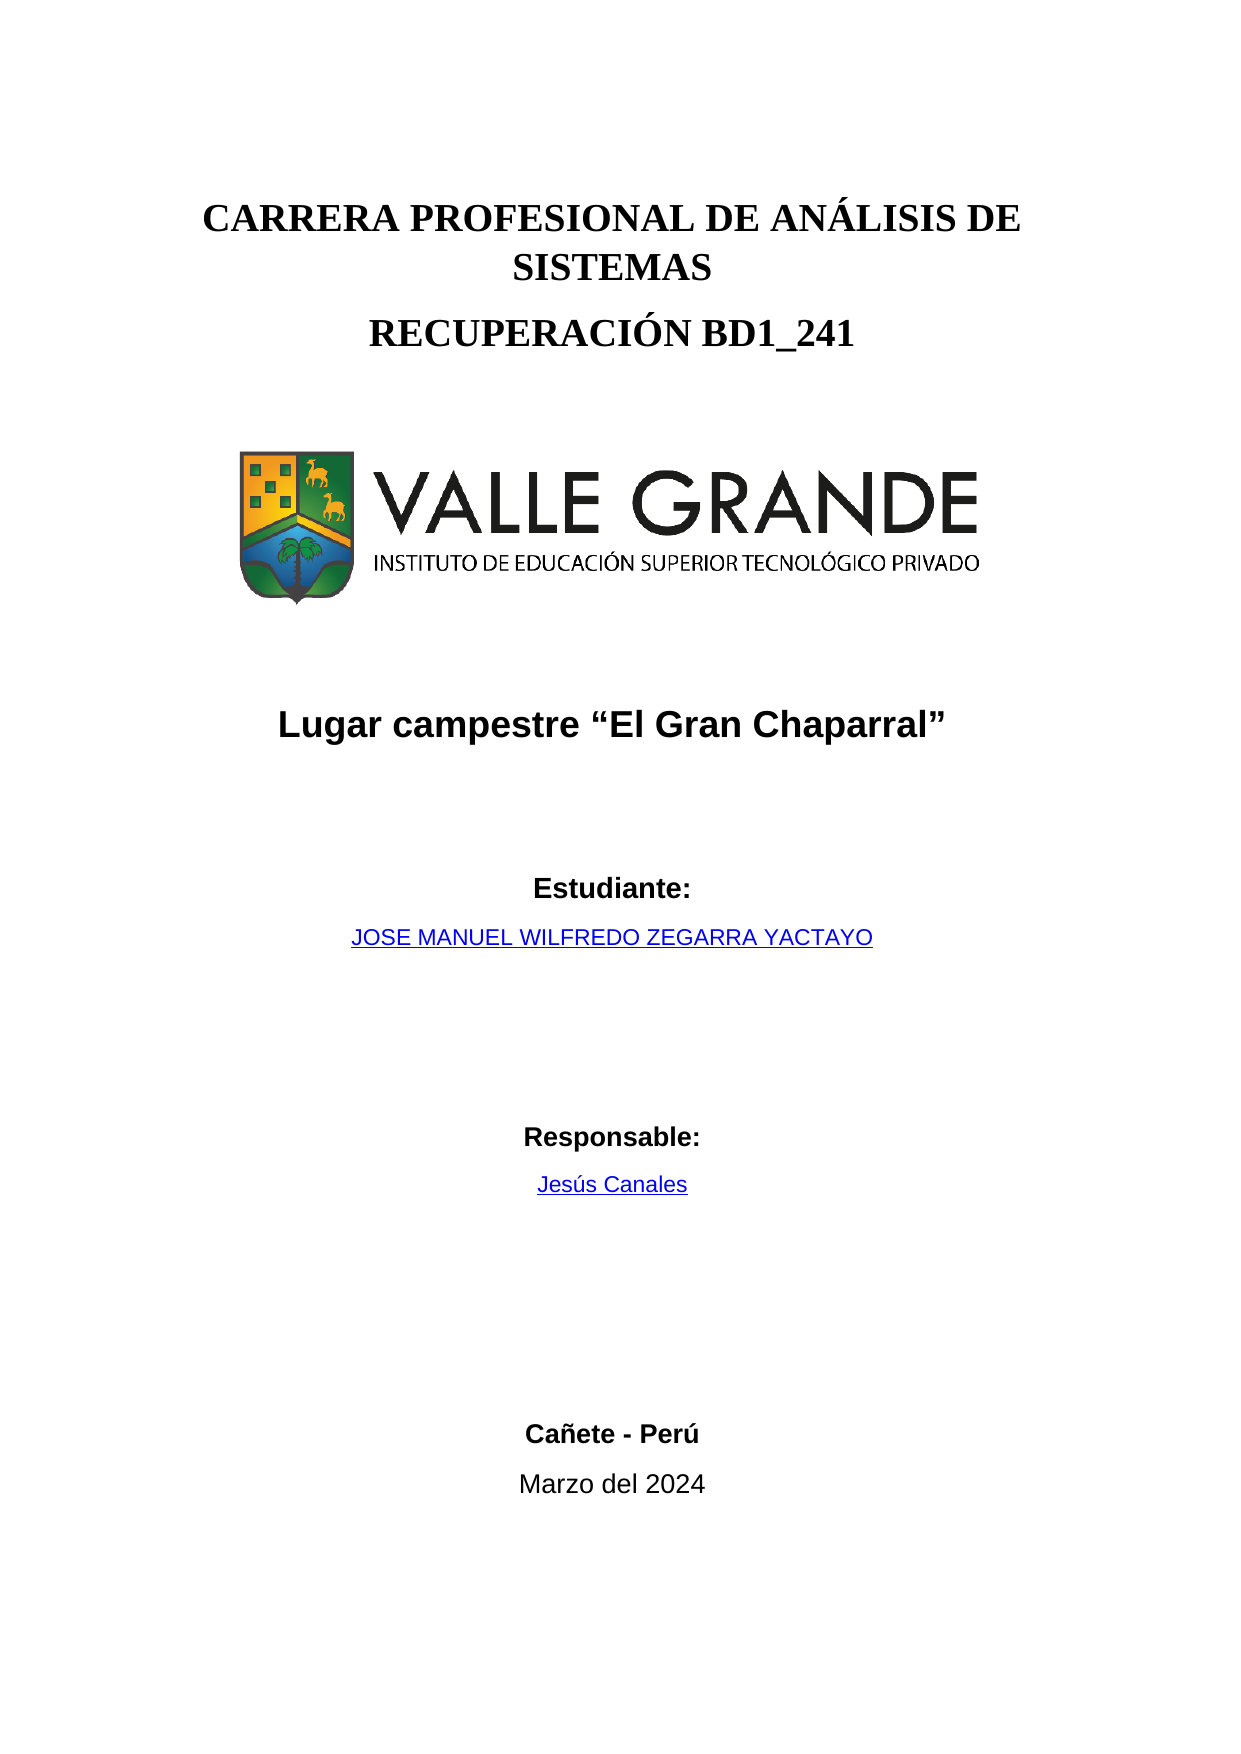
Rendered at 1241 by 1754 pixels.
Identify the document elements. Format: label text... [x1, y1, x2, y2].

picture [224, 440, 1000, 621]
text Jesús Canales [148, 1171, 1077, 1197]
text JOSE MANUEL WILFREDO ZEGARRA YACTAYO [148, 924, 1077, 951]
text Lugar campestre “El Gran Chaparral” [148, 702, 1077, 746]
text RECUPERACIÓN BD1_241 [148, 309, 1077, 355]
text Responsable: [148, 1121, 1077, 1152]
text Marzo del 2024 [148, 1468, 1077, 1499]
text Cañete - Perú [148, 1418, 1077, 1449]
text CARRERA PROFESIONAL DE ANÁLISIS DE SISTEMAS [148, 194, 1077, 289]
text Estudiante: [148, 871, 1077, 905]
